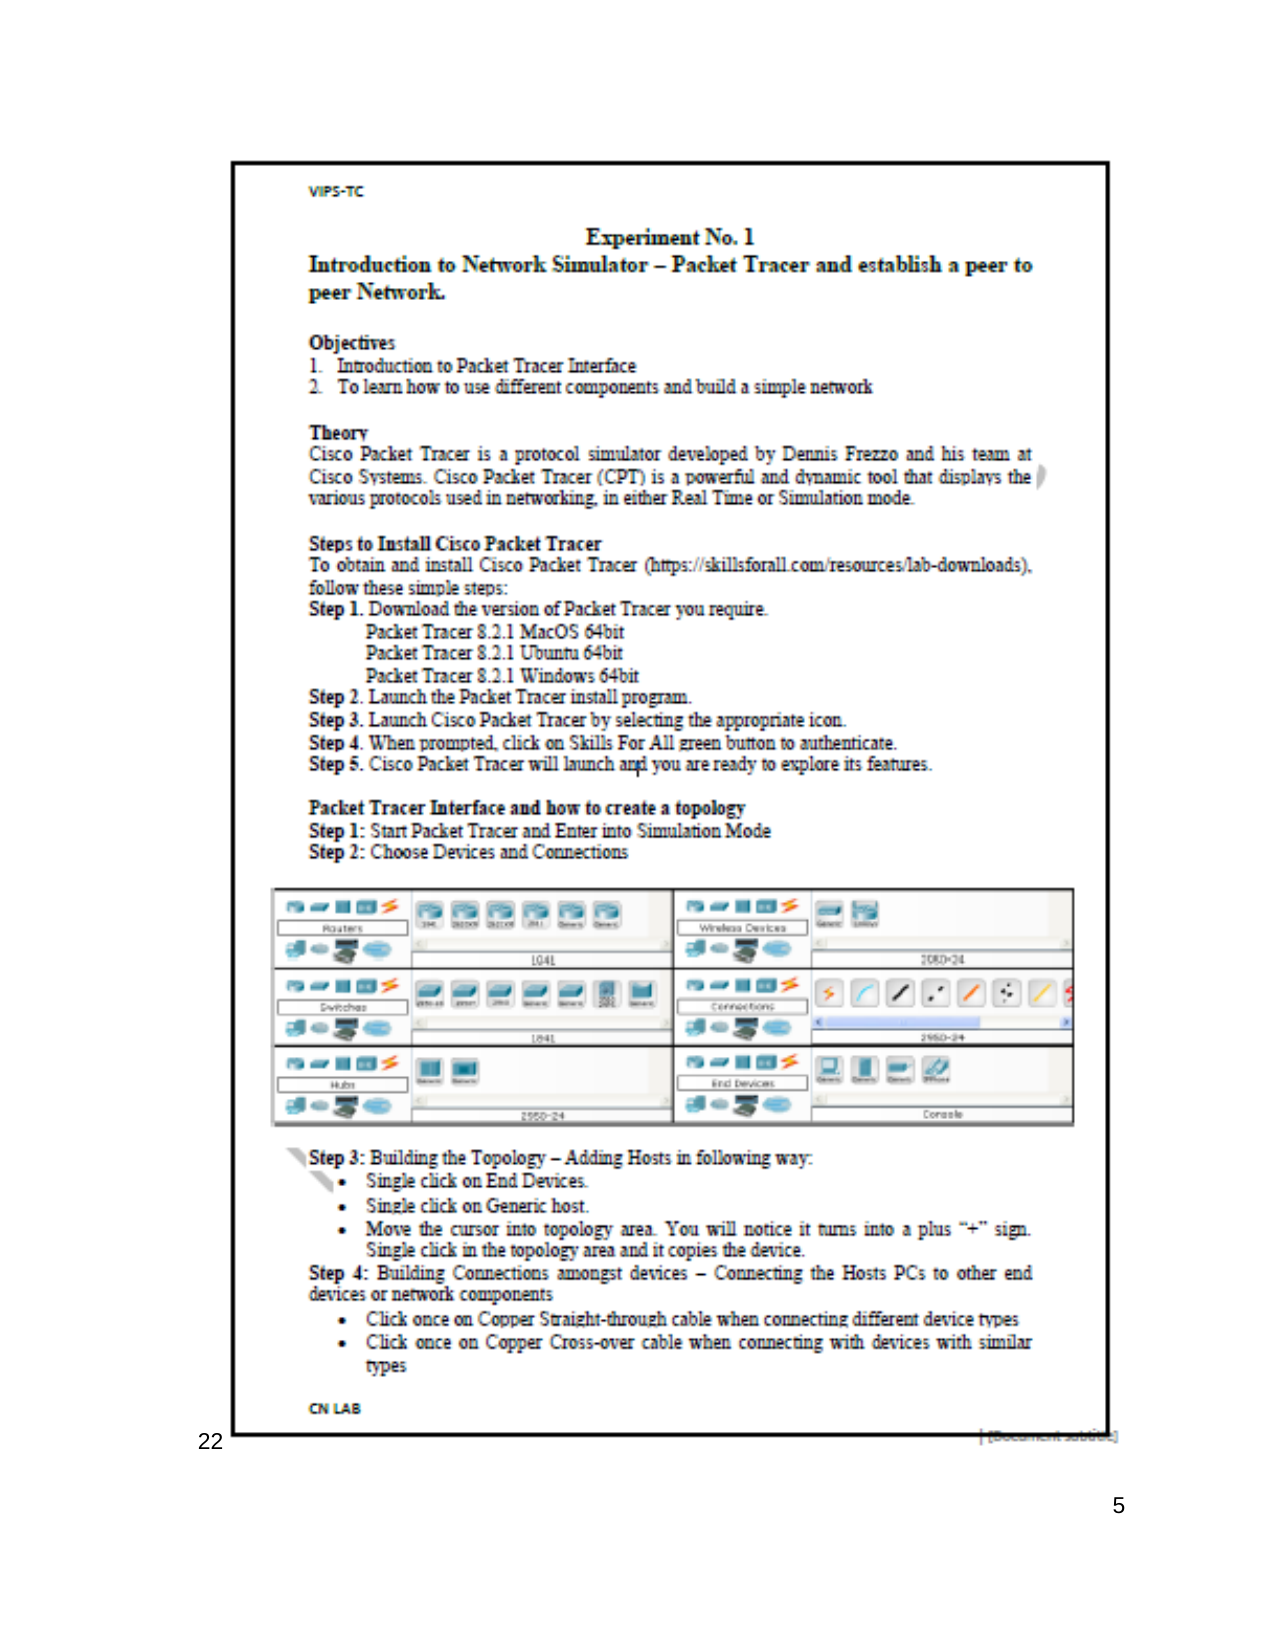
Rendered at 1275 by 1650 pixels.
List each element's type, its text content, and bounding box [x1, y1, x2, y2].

picture [223, 150, 1125, 1450]
